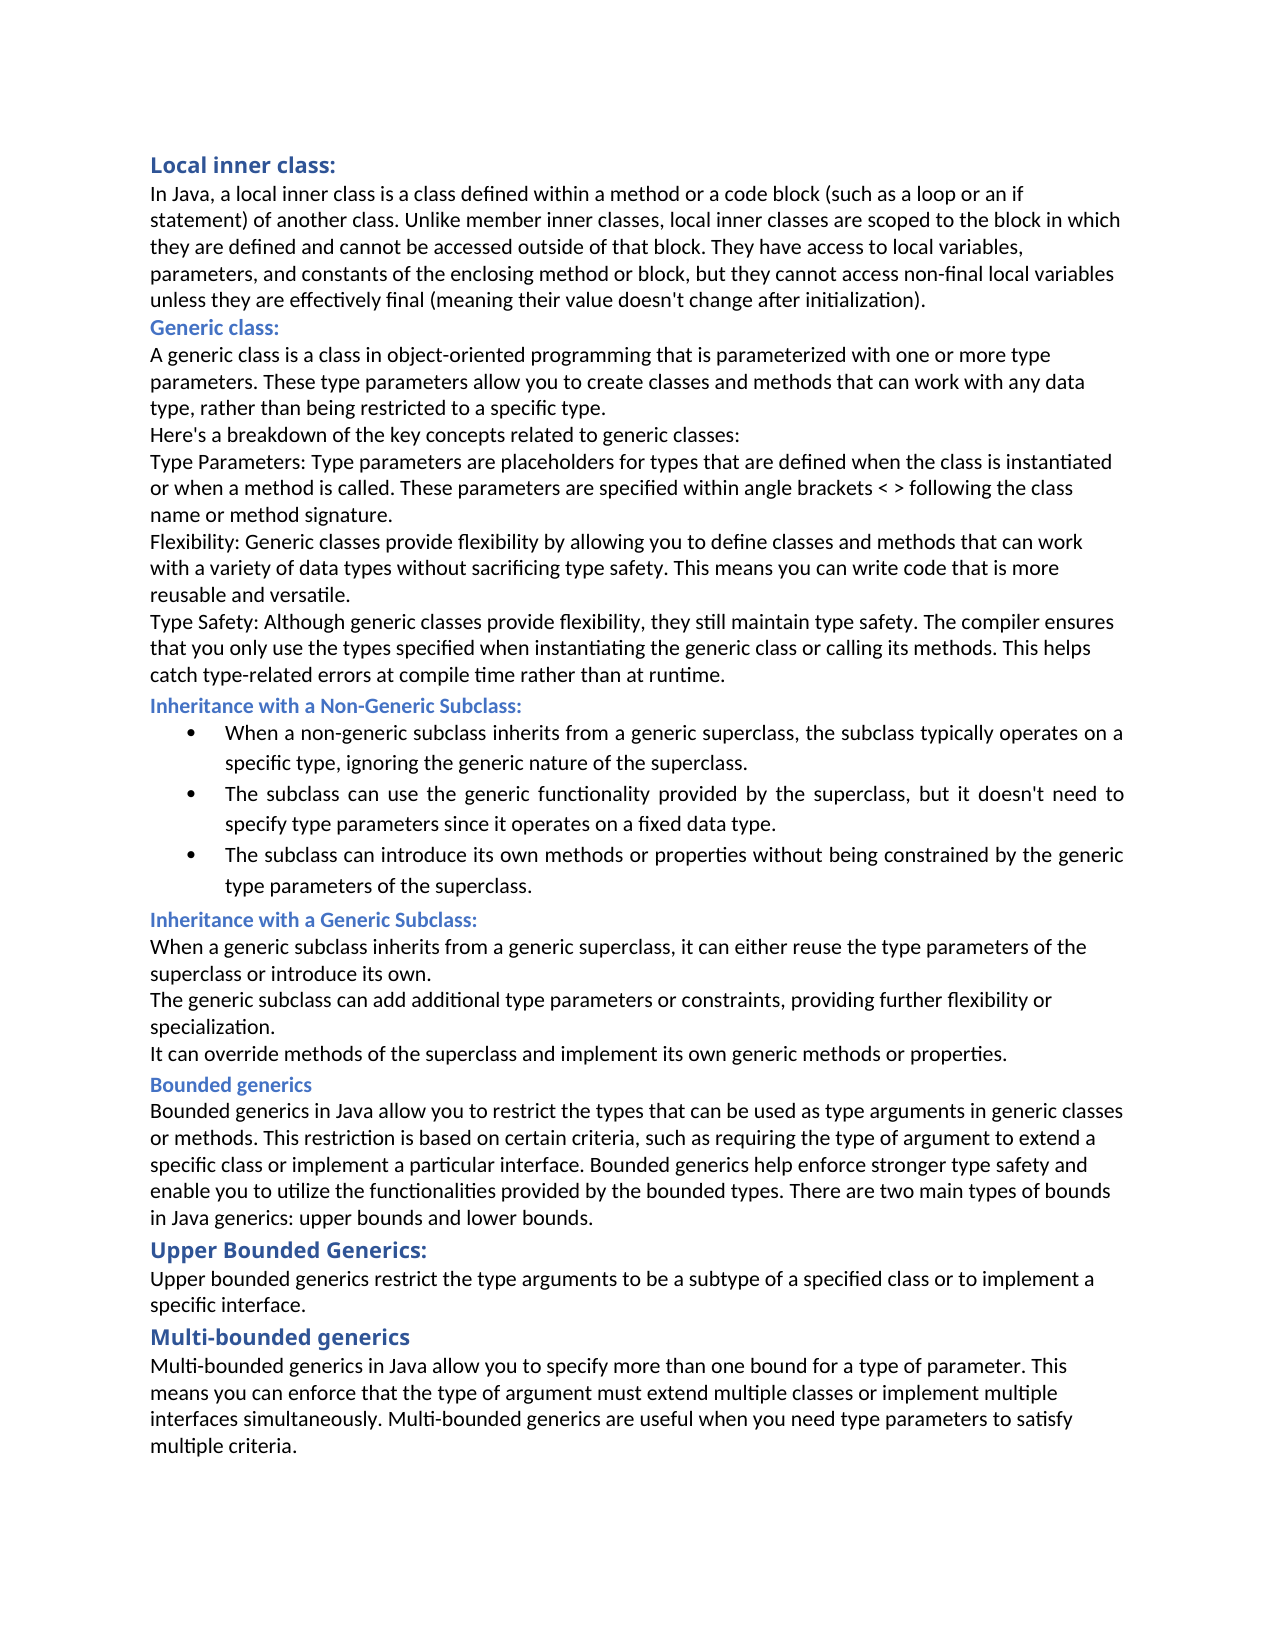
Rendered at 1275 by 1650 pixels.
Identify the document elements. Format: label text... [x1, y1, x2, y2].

text Upper bounded generics restrict the type arguments to be a subtype of a specified class or to implement a specific interface. [150, 1265, 1125, 1318]
subtitle Multi-bounded generics [150, 1322, 1125, 1352]
text When a generic subclass inherits from a generic superclass, it can either reuse the type parameters of the superclass or introduce its own. [150, 933, 1125, 987]
subtitle Inheritance with a Generic Subclass: [150, 907, 1125, 933]
text Flexibility: Generic classes provide flexibility by allowing you to define classes and methods that can work with a variety of data types without sacrificing type safety. This means you can write code that is more reusable and versatile. [150, 528, 1125, 608]
subtitle Local inner class: [150, 150, 1125, 180]
subtitle Generic class: [150, 313, 1125, 341]
text In Java, a local inner class is a class defined within a method or a code block (such as a loop or an if statement) of another class. Unlike member inner classes, local inner classes are scoped to the block in which they are defined and cannot be accessed outside of that block. They have access to local variables, parameters, and constants of the enclosing method or block, but they cannot access non-final local variables unless they are effectively final (meaning their value doesn't change after initialization). [150, 180, 1125, 313]
list The subclass can introduce its own methods or properties without being constrained by the generic type parameters of the superclass. [187, 841, 1125, 898]
list The subclass can use the generic functionality provided by the superclass, but it doesn't need to specify type parameters since it operates on a fixed data type. [187, 780, 1125, 837]
subtitle Bounded generics [150, 1071, 1125, 1097]
subtitle Upper Bounded Generics: [150, 1235, 1125, 1265]
text Bounded generics in Java allow you to restrict the types that can be used as type arguments in generic classes or methods. This restriction is based on certain criteria, such as requiring the type of argument to extend a specific class or implement a particular interface. Bounded generics help enforce stronger type safety and enable you to utilize the functionalities provided by the bounded types. There are two main types of bounds in Java generics: upper bounds and lower bounds. [150, 1097, 1125, 1231]
list When a non-generic subclass inherits from a generic superclass, the subclass typically operates on a specific type, ignoring the generic nature of the superclass. [187, 719, 1125, 776]
text It can override methods of the superclass and implement its own generic methods or properties. [150, 1040, 1125, 1067]
text Multi-bounded generics in Java allow you to specify more than one bound for a type of parameter. This means you can enforce that the type of argument must extend multiple classes or implement multiple interfaces simultaneously. Multi-bounded generics are useful when you need type parameters to satisfy multiple criteria. [150, 1352, 1125, 1459]
text Type Safety: Although generic classes provide flexibility, they still maintain type safety. The compiler ensures that you only use the types specified when instantiating the generic class or calling its methods. This helps catch type-related errors at compile time rather than at runtime. [150, 608, 1125, 688]
text The generic subclass can add additional type parameters or constraints, providing further flexibility or specialization. [150, 987, 1125, 1040]
text Here's a breakdown of the key concepts related to generic classes: [150, 421, 1125, 448]
subtitle Inheritance with a Non-Generic Subclass: [150, 692, 1125, 719]
text A generic class is a class in object-oriented programming that is parameterized with one or more type parameters. These type parameters allow you to create classes and methods that can work with any data type, rather than being restricted to a specific type. [150, 341, 1125, 421]
text Type Parameters: Type parameters are placeholders for types that are defined when the class is instantiated or when a method is called. These parameters are specified within angle brackets < > following the class name or method signature. [150, 448, 1125, 528]
